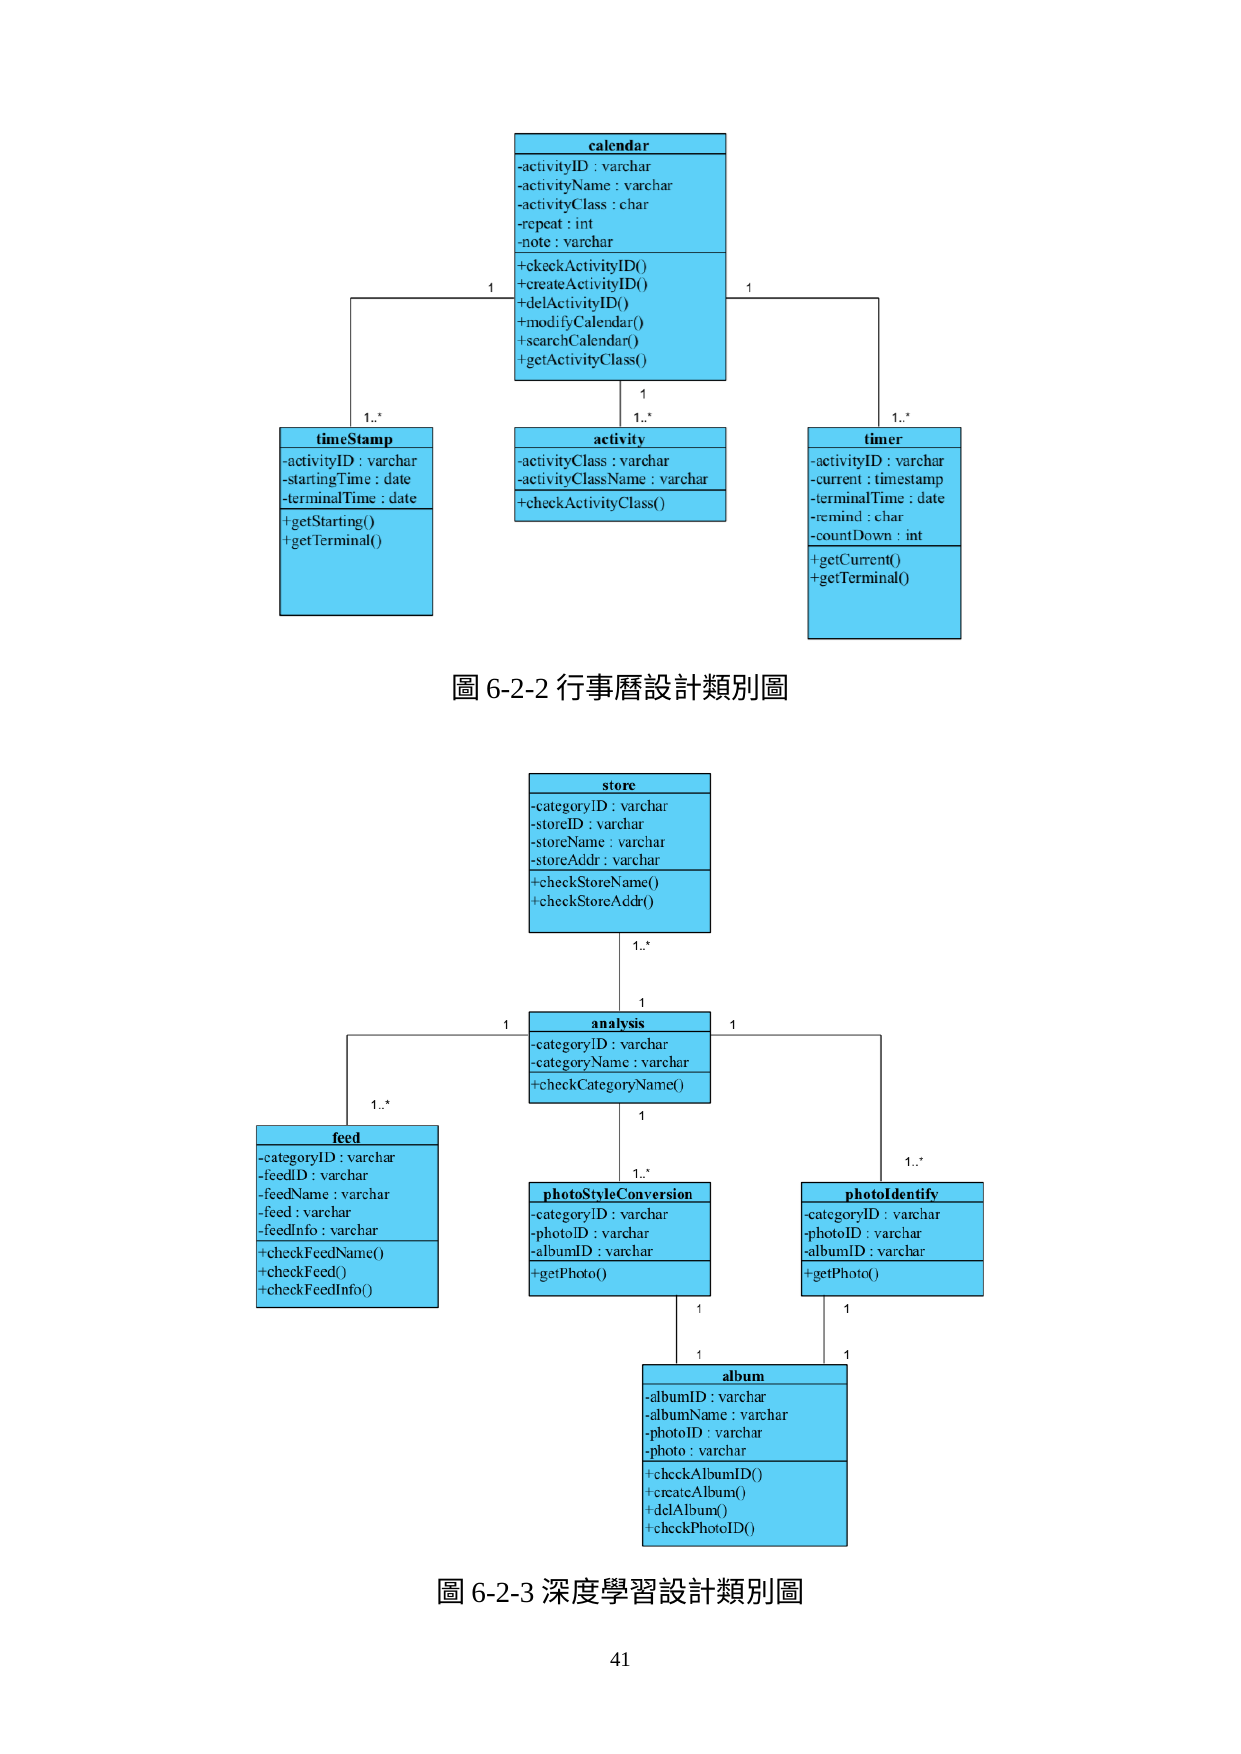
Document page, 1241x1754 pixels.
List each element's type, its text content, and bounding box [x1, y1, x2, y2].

picture [269, 127, 971, 647]
picture [248, 768, 992, 1554]
text 圖6-2-2 行事曆設計類別圖 [118, 652, 1122, 710]
text 圖6-2-3 深度學習設計類別圖 [118, 1556, 1122, 1614]
